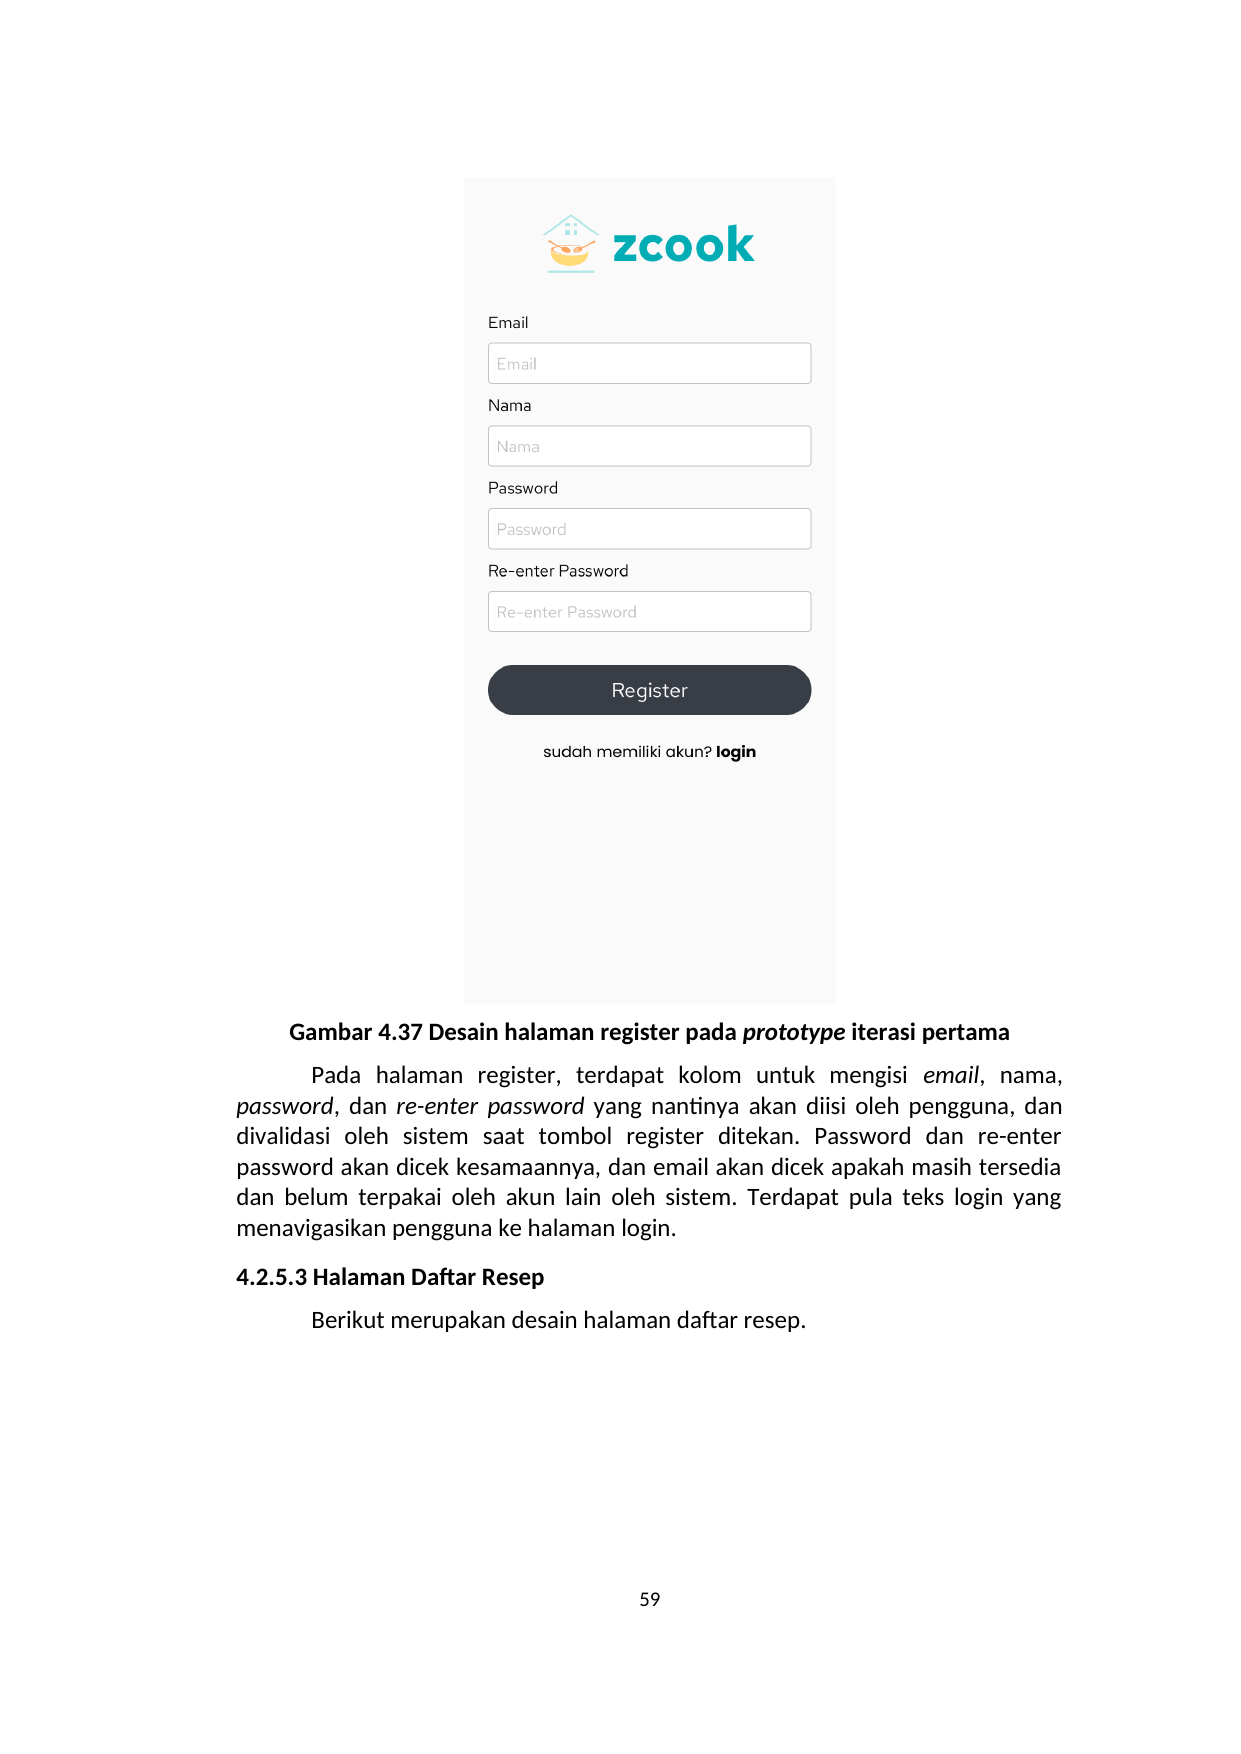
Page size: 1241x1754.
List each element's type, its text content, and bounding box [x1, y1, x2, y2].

text Pada halaman register, terdapat kolom untuk mengisi email, nama, password, dan re-enter password yang nantinya akan diisi oleh pengguna, dan divalidasi oleh sistem saat tombol register ditekan. Password dan re-enter password akan dicek kesamaannya, dan email akan dicek apakah masih tersedia dan belum terpakai oleh akun lain oleh sistem. Terdapat pula teks login yang menavigasikan pengguna ke halaman login. [236, 1059, 1063, 1243]
subtitle Halaman Daftar Resep [236, 1261, 1063, 1292]
text Berikut merupakan desain halaman daftar resep. [236, 1304, 1063, 1335]
picture [463, 177, 836, 1004]
